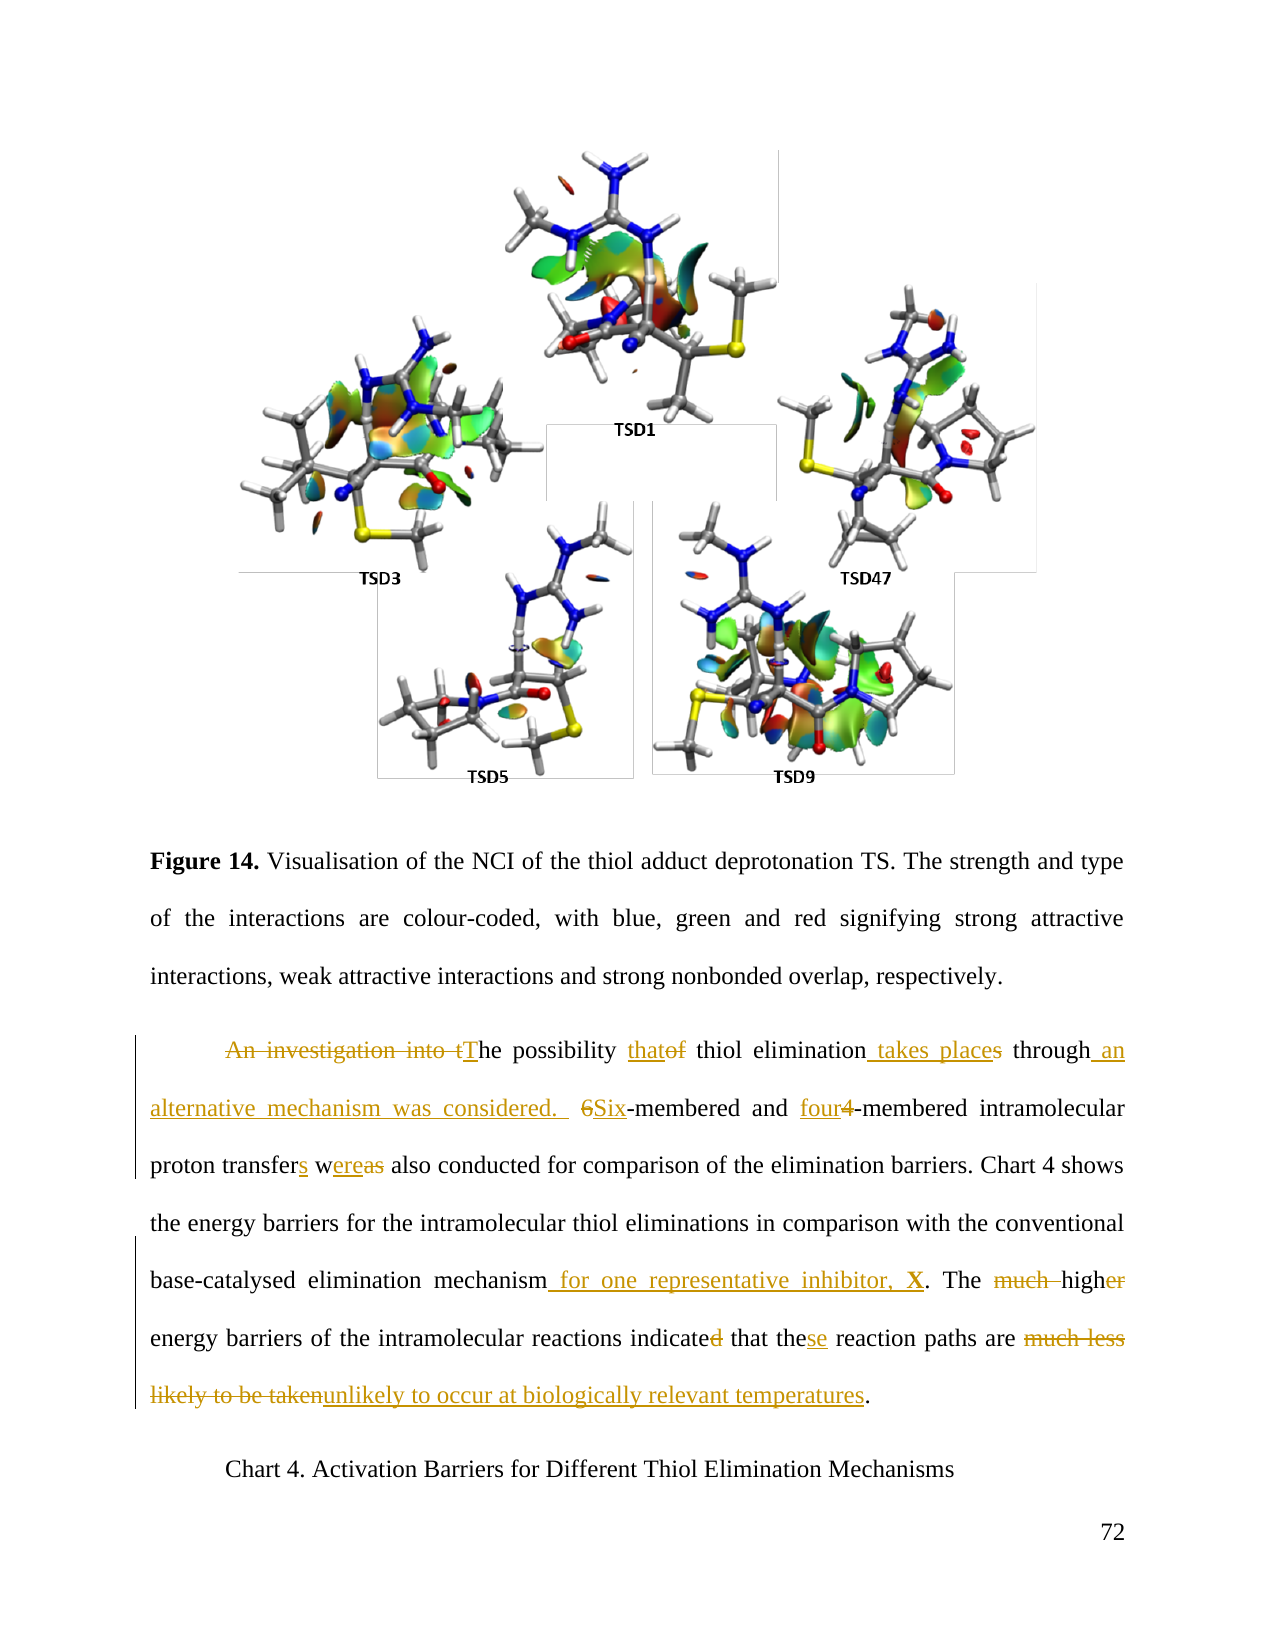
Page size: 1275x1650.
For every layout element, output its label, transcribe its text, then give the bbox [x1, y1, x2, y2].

picture [238, 150, 1037, 801]
text he possibility thiol elimination through -membered and -membered intramolecular proton transfer w also conducted for comparison of the elimination barriers. Chart 4 shows the energy barriers for the intramolecular thiol eliminations in comparison with the conventional base-catalysed elimination mechanism. The high energy barriers of the intramolecular reactions indicate that the reaction paths are . [150, 1035, 1125, 1409]
text Figure 14. Visualisation of the NCI of the thiol adduct deprotonation TS. The strength and type of the interactions are colour-coded, with blue, green and red signifying strong attractive interactions, weak attractive interactions and strong nonbonded overlap, respectively. [150, 846, 1125, 990]
text Chart 4. Activation Barriers for Different Thiol Elimination Mechanisms [150, 1454, 1125, 1483]
